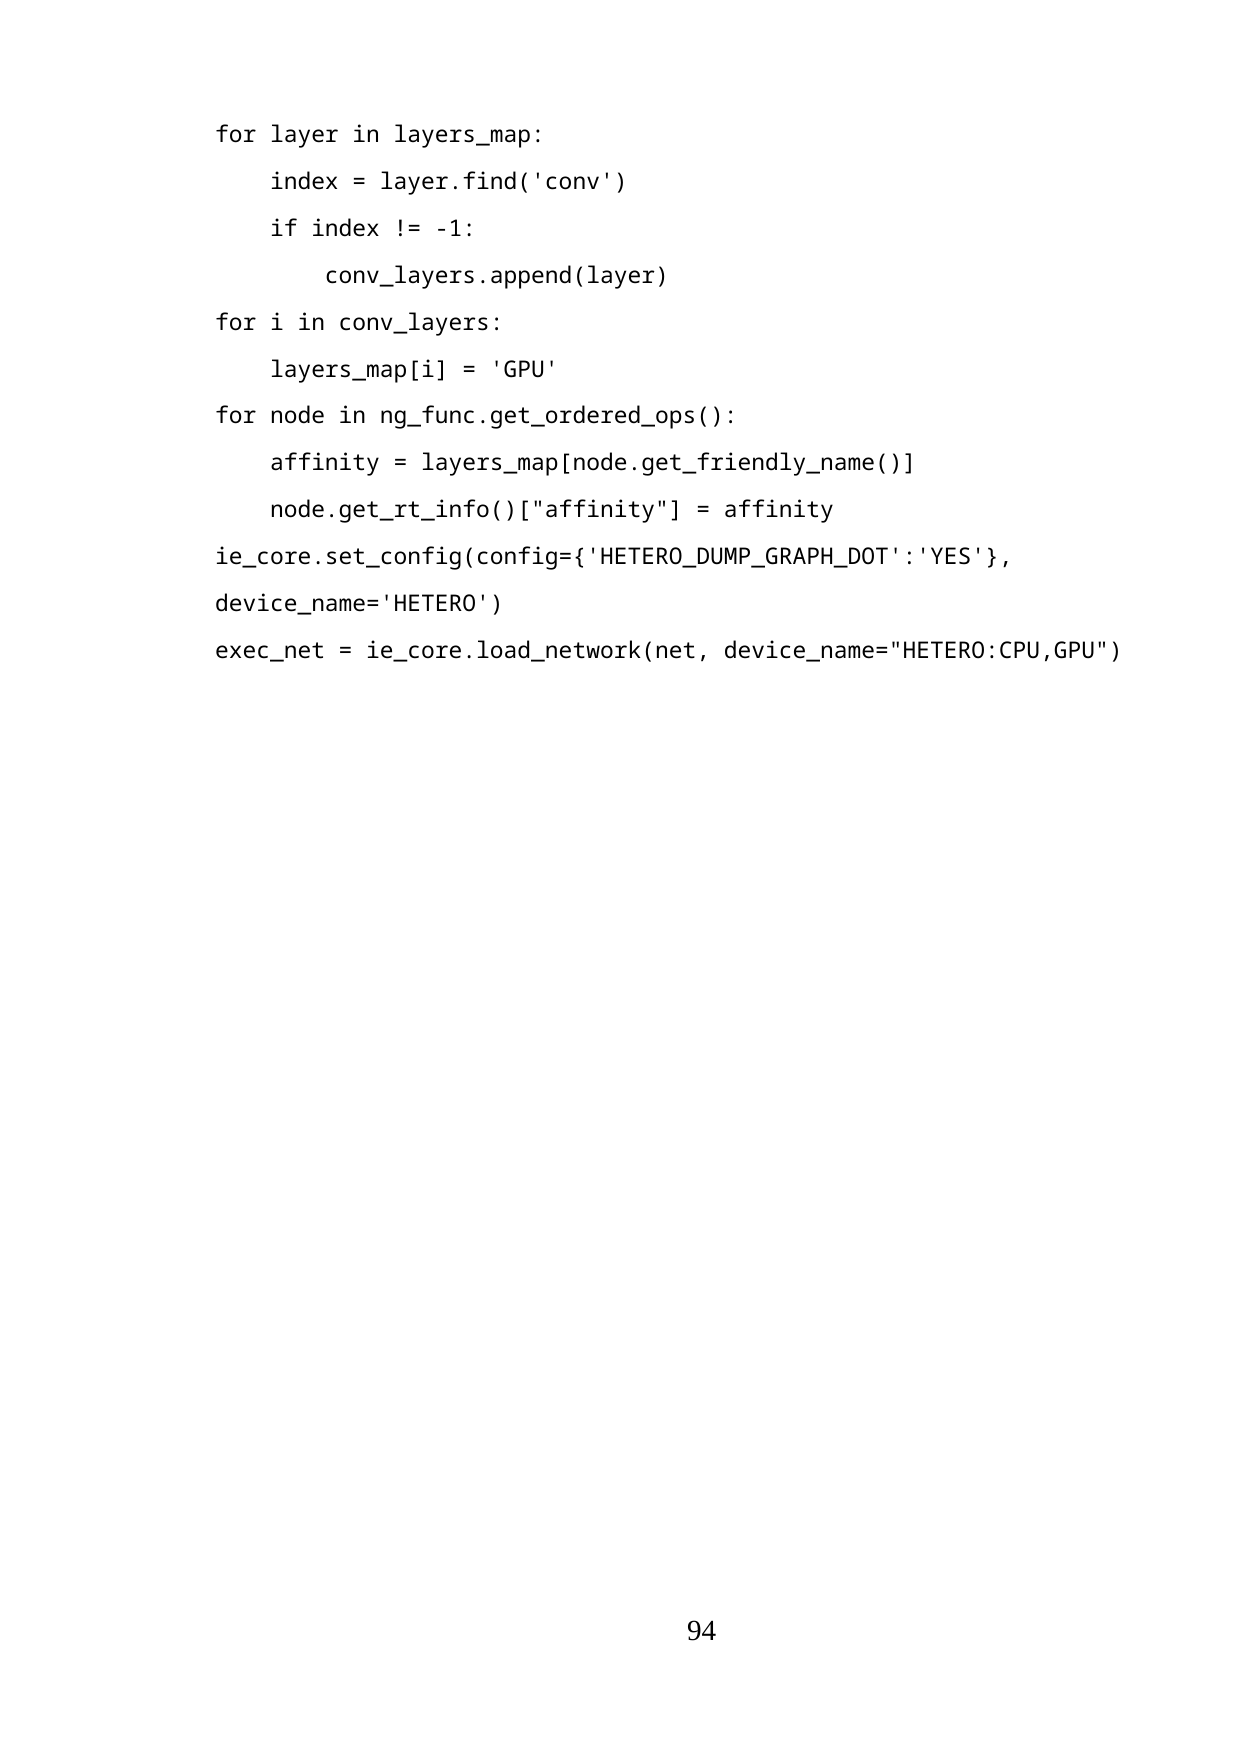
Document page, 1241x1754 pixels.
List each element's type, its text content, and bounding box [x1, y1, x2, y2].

list node.get_rt_info()["affinity"] = affinity [215, 493, 1152, 524]
list layers_map[i] = 'GPU' [215, 352, 1152, 384]
list for layer in layers_map: [215, 118, 1152, 149]
list exec_net = ie_core.load_network(net, device_name="HETERO:CPU,GPU") [215, 634, 1152, 665]
list for i in conv_layers: [215, 306, 1152, 337]
list affinity = layers_map[node.get_friendly_name()] [215, 446, 1152, 477]
list if index != -1: [215, 212, 1152, 243]
list conv_layers.append(layer) [215, 259, 1152, 290]
list index = layer.find('conv') [215, 165, 1152, 196]
list ie_core.set_config(config={'HETERO_DUMP_GRAPH_DOT':'YES'}, device_name='HETERO') [215, 540, 1152, 618]
list for node in ng_func.get_ordered_ops(): [215, 399, 1152, 431]
